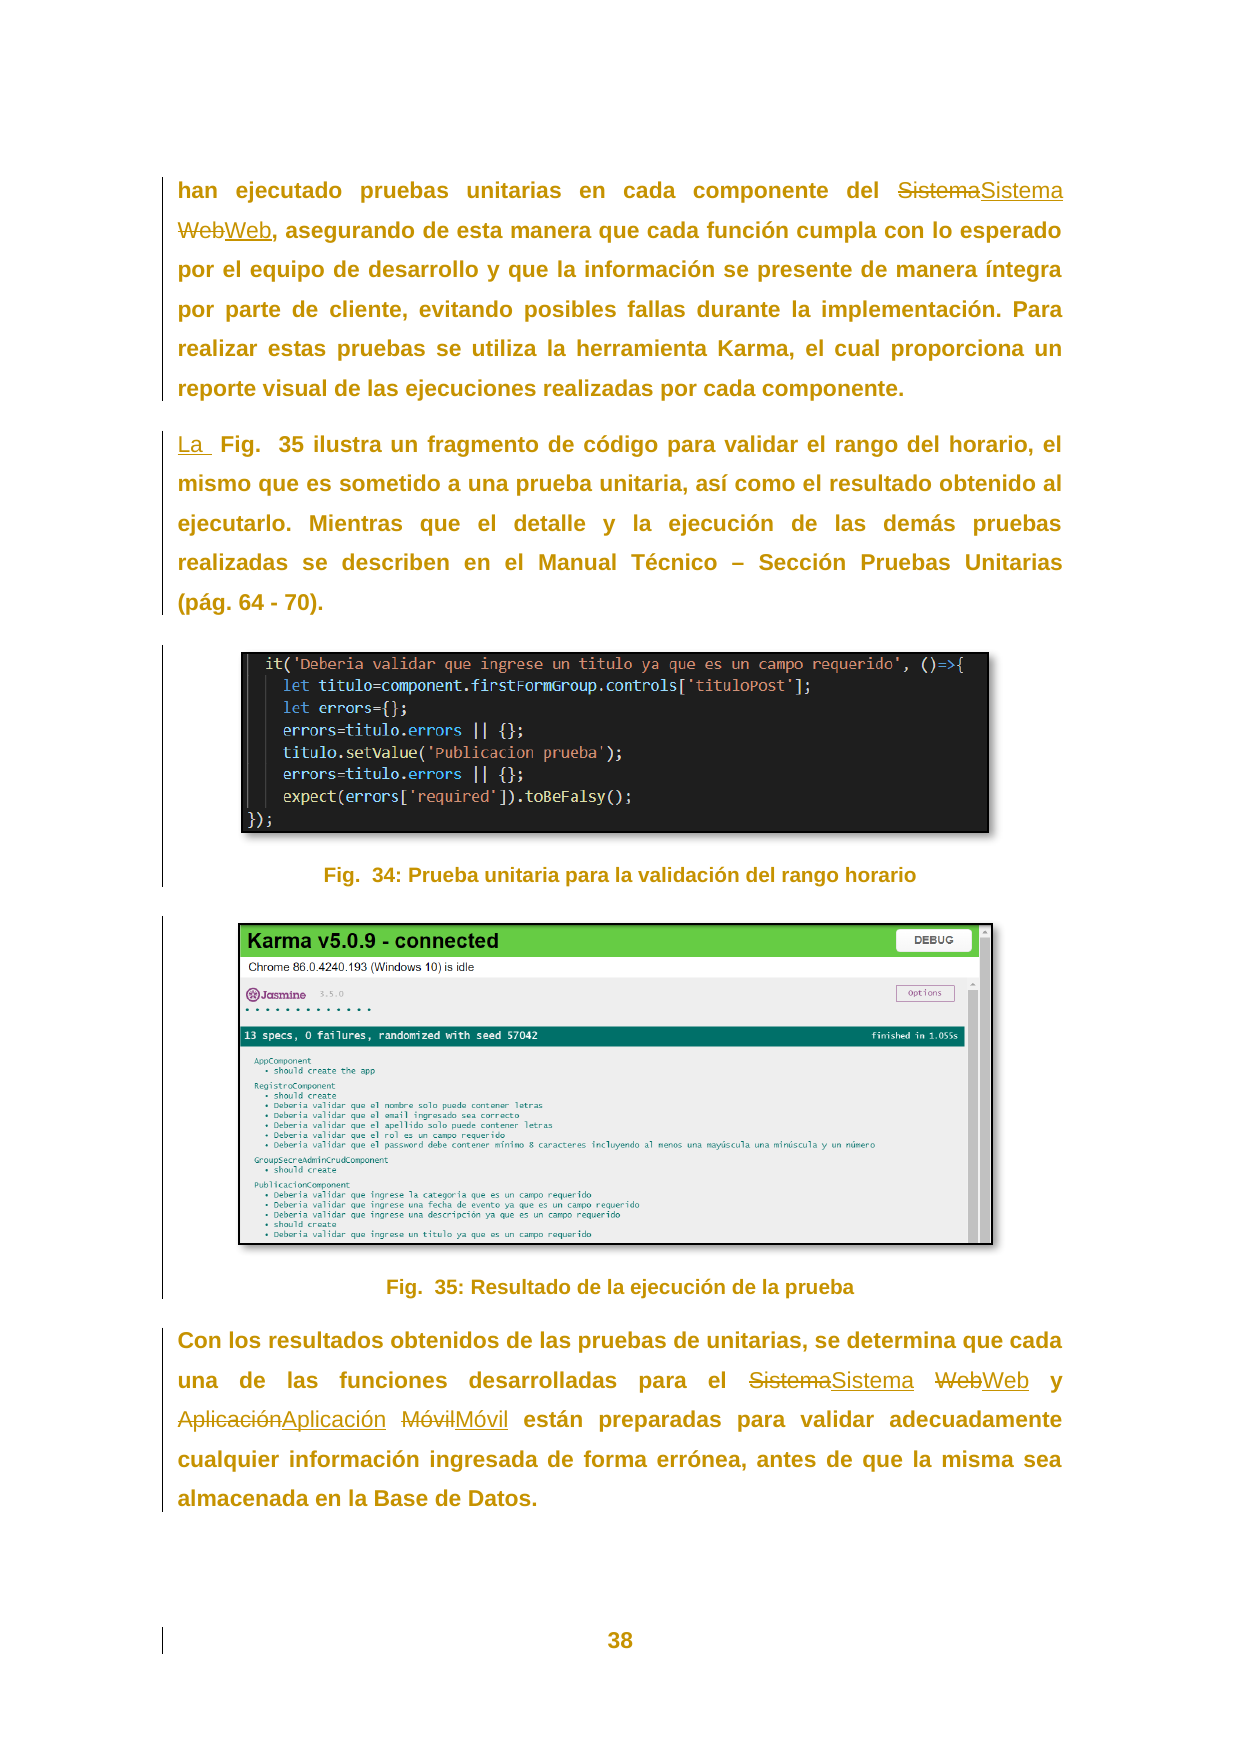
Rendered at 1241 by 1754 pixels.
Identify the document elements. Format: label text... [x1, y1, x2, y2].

text Fig. 34 ilustra un fragmento de código para validar el rango del horario, el mismo que es sometido a una prueba unitaria, así como el resultado obtenido al ejecutarlo. Mientras que el detalle y la ejecución de las demás pruebas realizadas se describen en el Manual Técnico – Sección Pruebas Unitarias (pág. 64 - 70). [177, 431, 1063, 615]
picture [243, 654, 987, 831]
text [177, 177, 1063, 401]
text Con los resultados obtenidos de las pruebas de unitarias, se determina que cada una de las funciones desarrolladas para el y están preparadas para validar adecuadamente cualquier información ingresada de forma errónea, antes de que la misma sea almacenada en la Base de Datos. [177, 1327, 1063, 1512]
picture [240, 925, 991, 1243]
